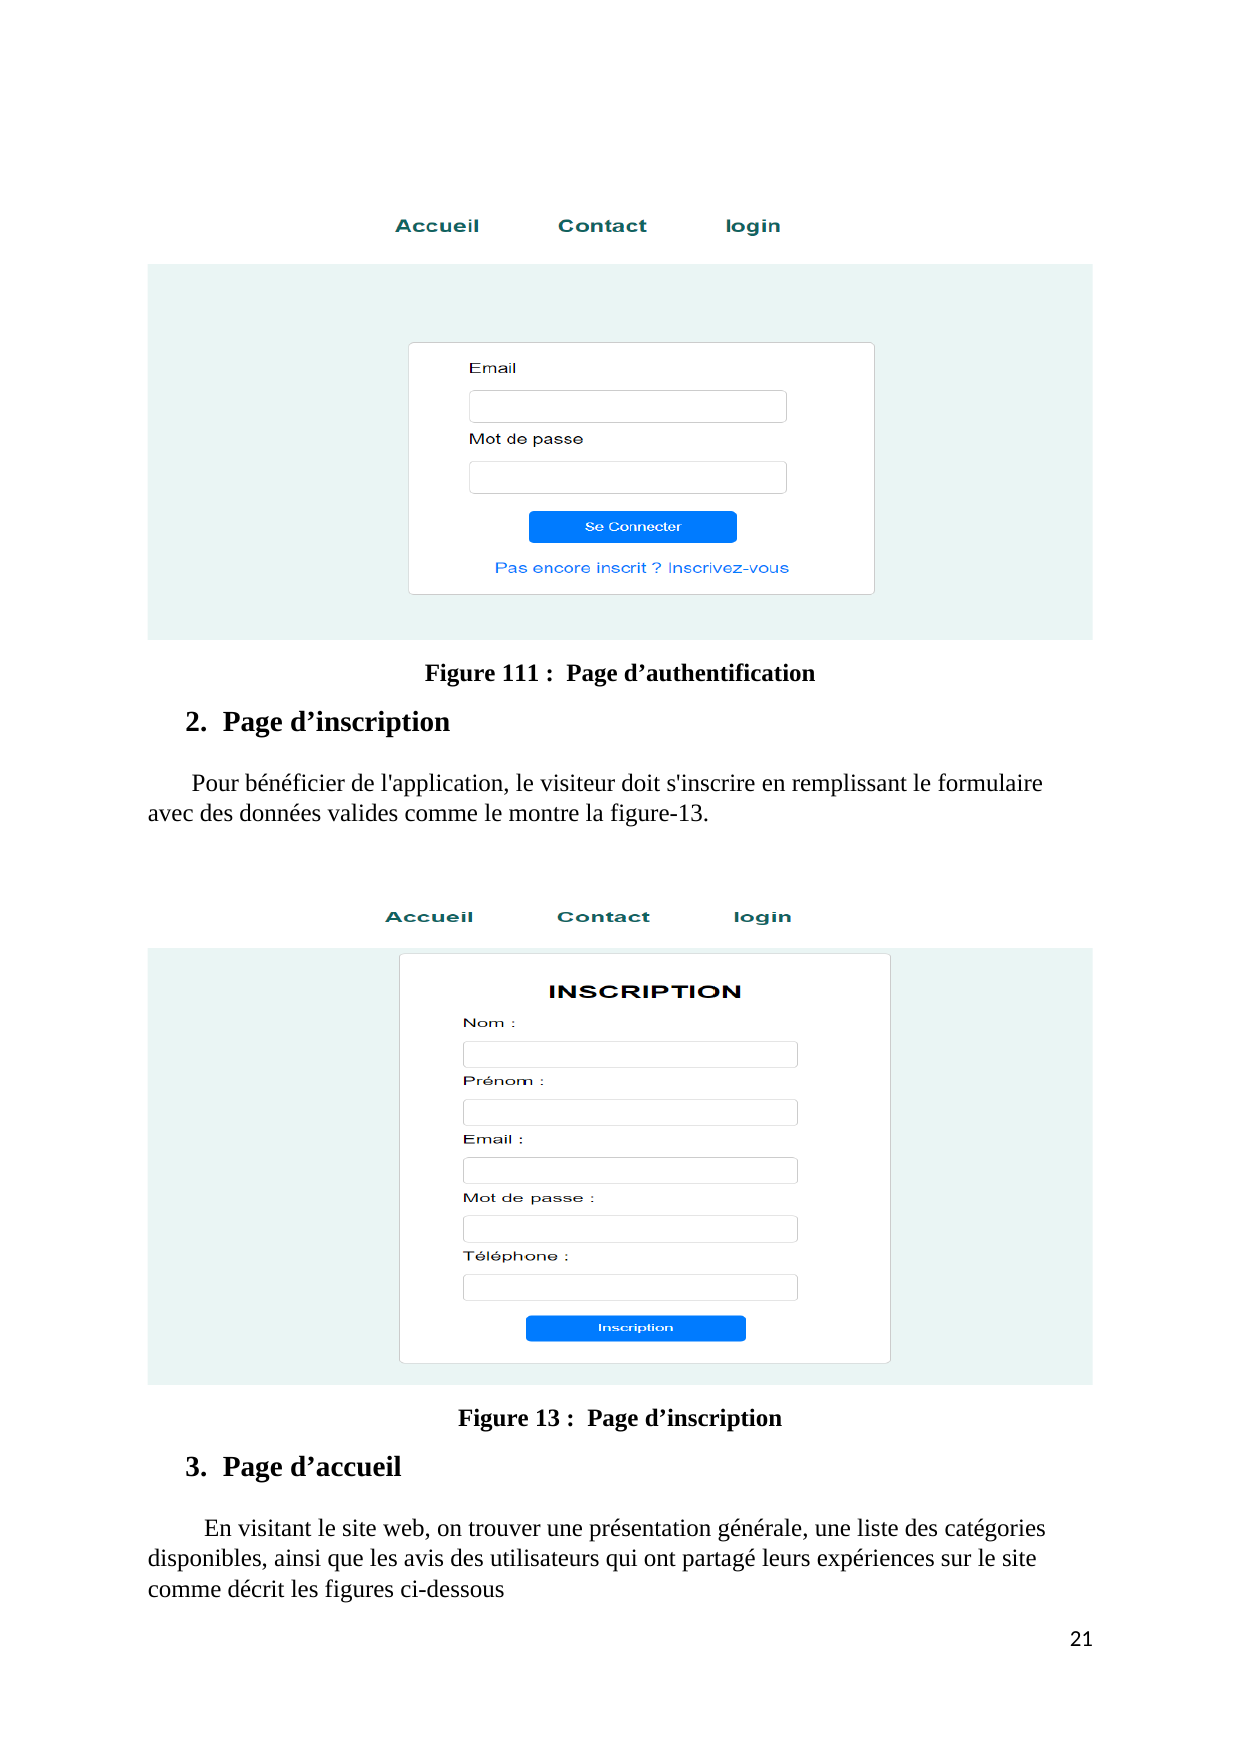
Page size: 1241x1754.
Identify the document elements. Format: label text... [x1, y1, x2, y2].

text Pour bénéficier de l'application, le visiteur doit s'inscrire en remplissant le formulaire avec des données valides comme le montre la figure-13. [148, 768, 1093, 827]
text En visitant le site web, on trouver une présentation générale, une liste des catégories disponibles, ainsi que les avis des utilisateurs qui ont partagé leurs expériences sur le site comme décrit les figures ci-dessous [148, 1513, 1093, 1603]
list Page d’inscription [185, 708, 1093, 738]
picture [147, 892, 1093, 1385]
list Page d’accueil [185, 1453, 1093, 1483]
picture [147, 194, 1093, 640]
text Figure 13 : Page d’inscription [148, 1403, 1093, 1432]
text Figure 111 : Page d’authentification [148, 658, 1093, 687]
